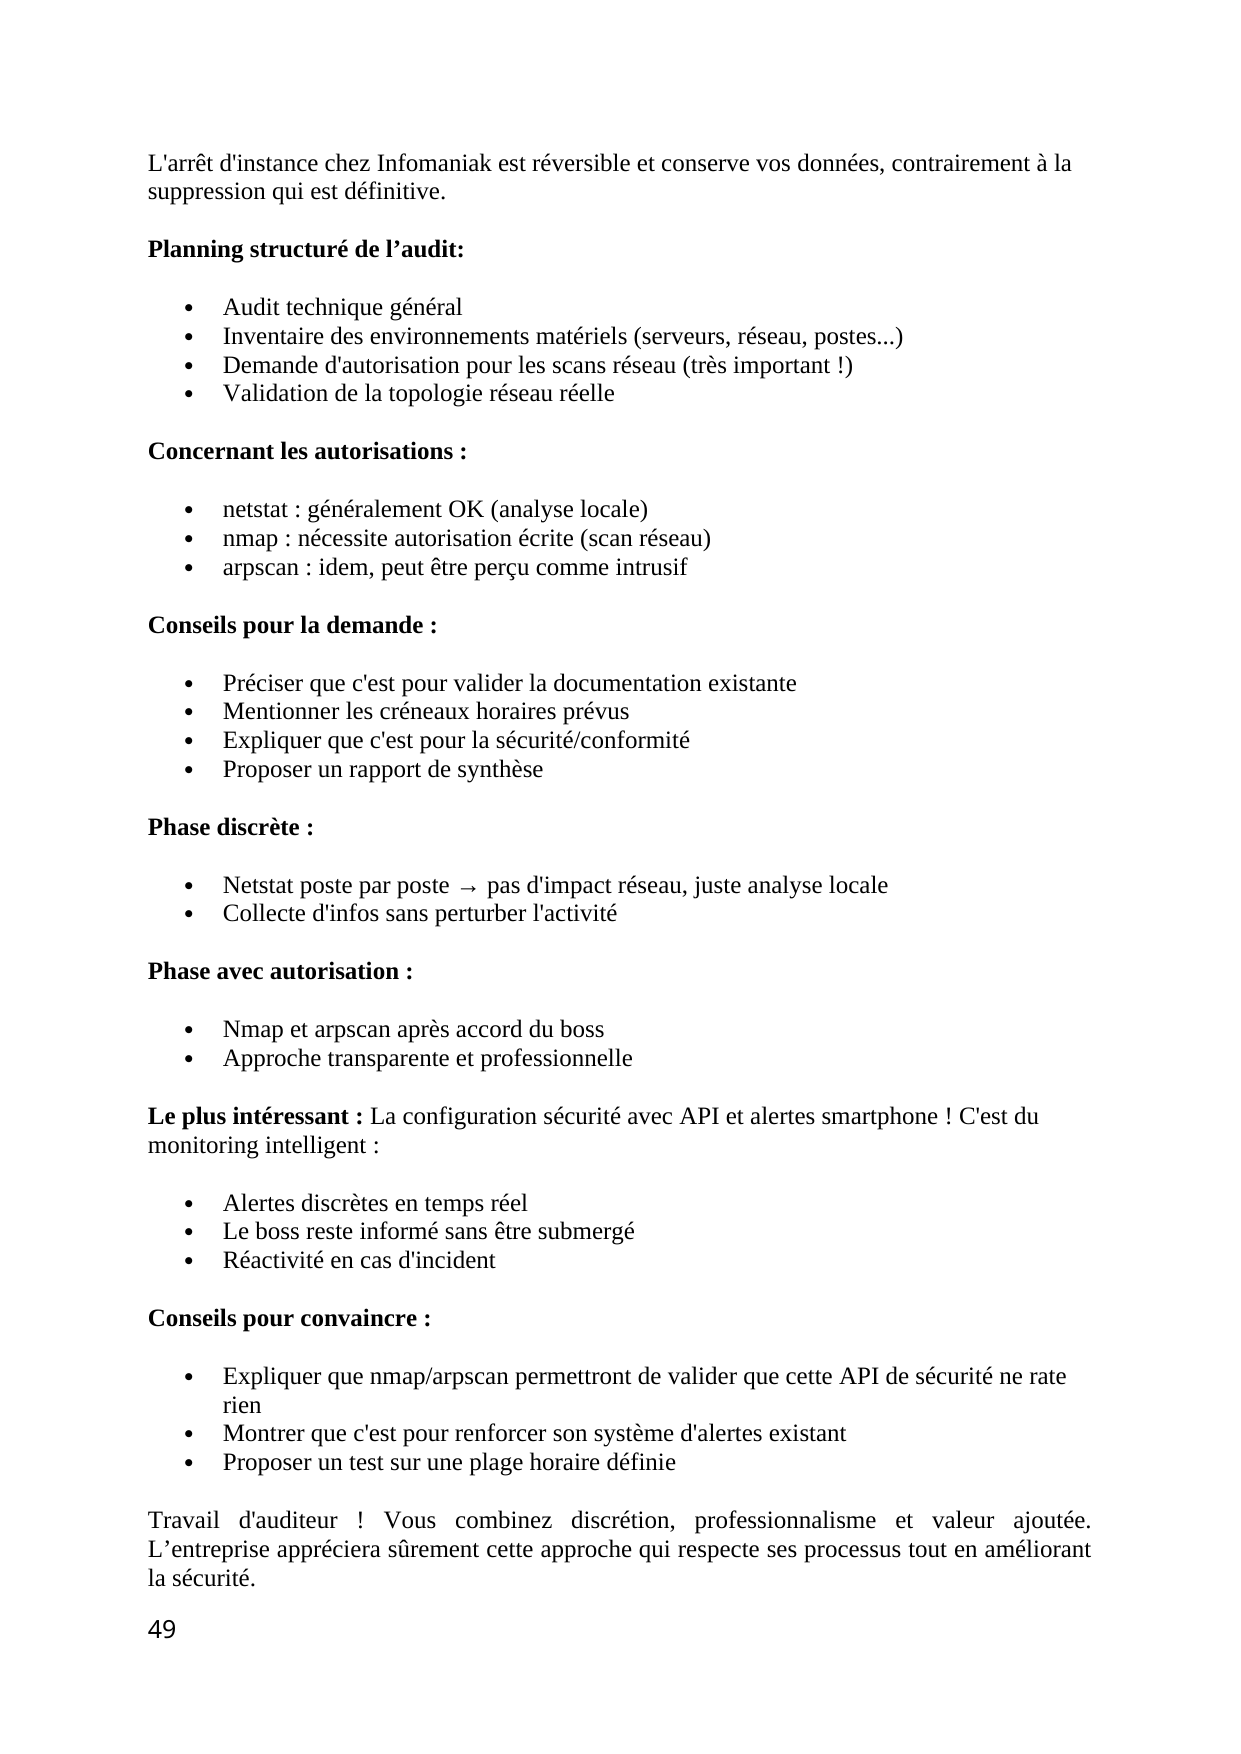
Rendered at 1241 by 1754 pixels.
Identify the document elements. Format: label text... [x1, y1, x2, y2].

list Le boss reste informé sans être submergé [185, 1216, 1093, 1245]
list Expliquer que c'est pour la sécurité/conformité [185, 725, 1093, 754]
list Netstat poste par poste → pas d'impact réseau, juste analyse locale [185, 870, 1093, 898]
text Phase avec autorisation : [148, 956, 1093, 985]
list Validation de la topologie réseau réelle [185, 378, 1093, 407]
list Réactivité en cas d'incident [185, 1245, 1093, 1274]
list Approche transparente et professionnelle [185, 1043, 1093, 1072]
text Travail d'auditeur ! Vous combinez discrétion, professionnalisme et valeur ajoutée. L’entreprise appréciera sûrement cette approche qui respecte ses processus tout en améliorant la sécurité. [148, 1505, 1093, 1591]
list Montrer que c'est pour renforcer son système d'alertes existant [185, 1418, 1093, 1447]
list Collecte d'infos sans perturber l'activité [185, 898, 1093, 927]
list Inventaire des environnements matériels (serveurs, réseau, postes...) [185, 321, 1093, 350]
text L'arrêt d'instance chez Infomaniak est réversible et conserve vos données, contrairement à la suppression qui est définitive. [148, 148, 1093, 205]
list Proposer un rapport de synthèse [185, 754, 1093, 783]
list Nmap et arpscan après accord du boss [185, 1014, 1093, 1043]
text Le plus intéressant : La configuration sécurité avec API et alertes smartphone ! C'est du monitoring intelligent : [148, 1101, 1093, 1158]
list nmap : nécessite autorisation écrite (scan réseau) [185, 523, 1093, 552]
list netstat : généralement OK (analyse locale) [185, 494, 1093, 523]
text Conseils pour la demande : [148, 610, 1093, 638]
list Proposer un test sur une plage horaire définie [185, 1447, 1093, 1476]
list Audit technique général [185, 292, 1093, 321]
list arpscan : idem, peut être perçu comme intrusif [185, 552, 1093, 581]
list Expliquer que nmap/arpscan permettront de valider que cette API de sécurité ne rate rien [185, 1361, 1093, 1418]
list Mentionner les créneaux horaires prévus [185, 696, 1093, 725]
list Alertes discrètes en temps réel [185, 1188, 1093, 1216]
list Demande d'autorisation pour les scans réseau (très important !) [185, 350, 1093, 378]
text Concernant les autorisations : [148, 436, 1093, 465]
list Préciser que c'est pour valider la documentation existante [185, 668, 1093, 696]
text Conseils pour convaincre : [148, 1303, 1093, 1332]
text Phase discrète : [148, 812, 1093, 841]
text Planning structuré de l’audit: [148, 234, 1093, 263]
